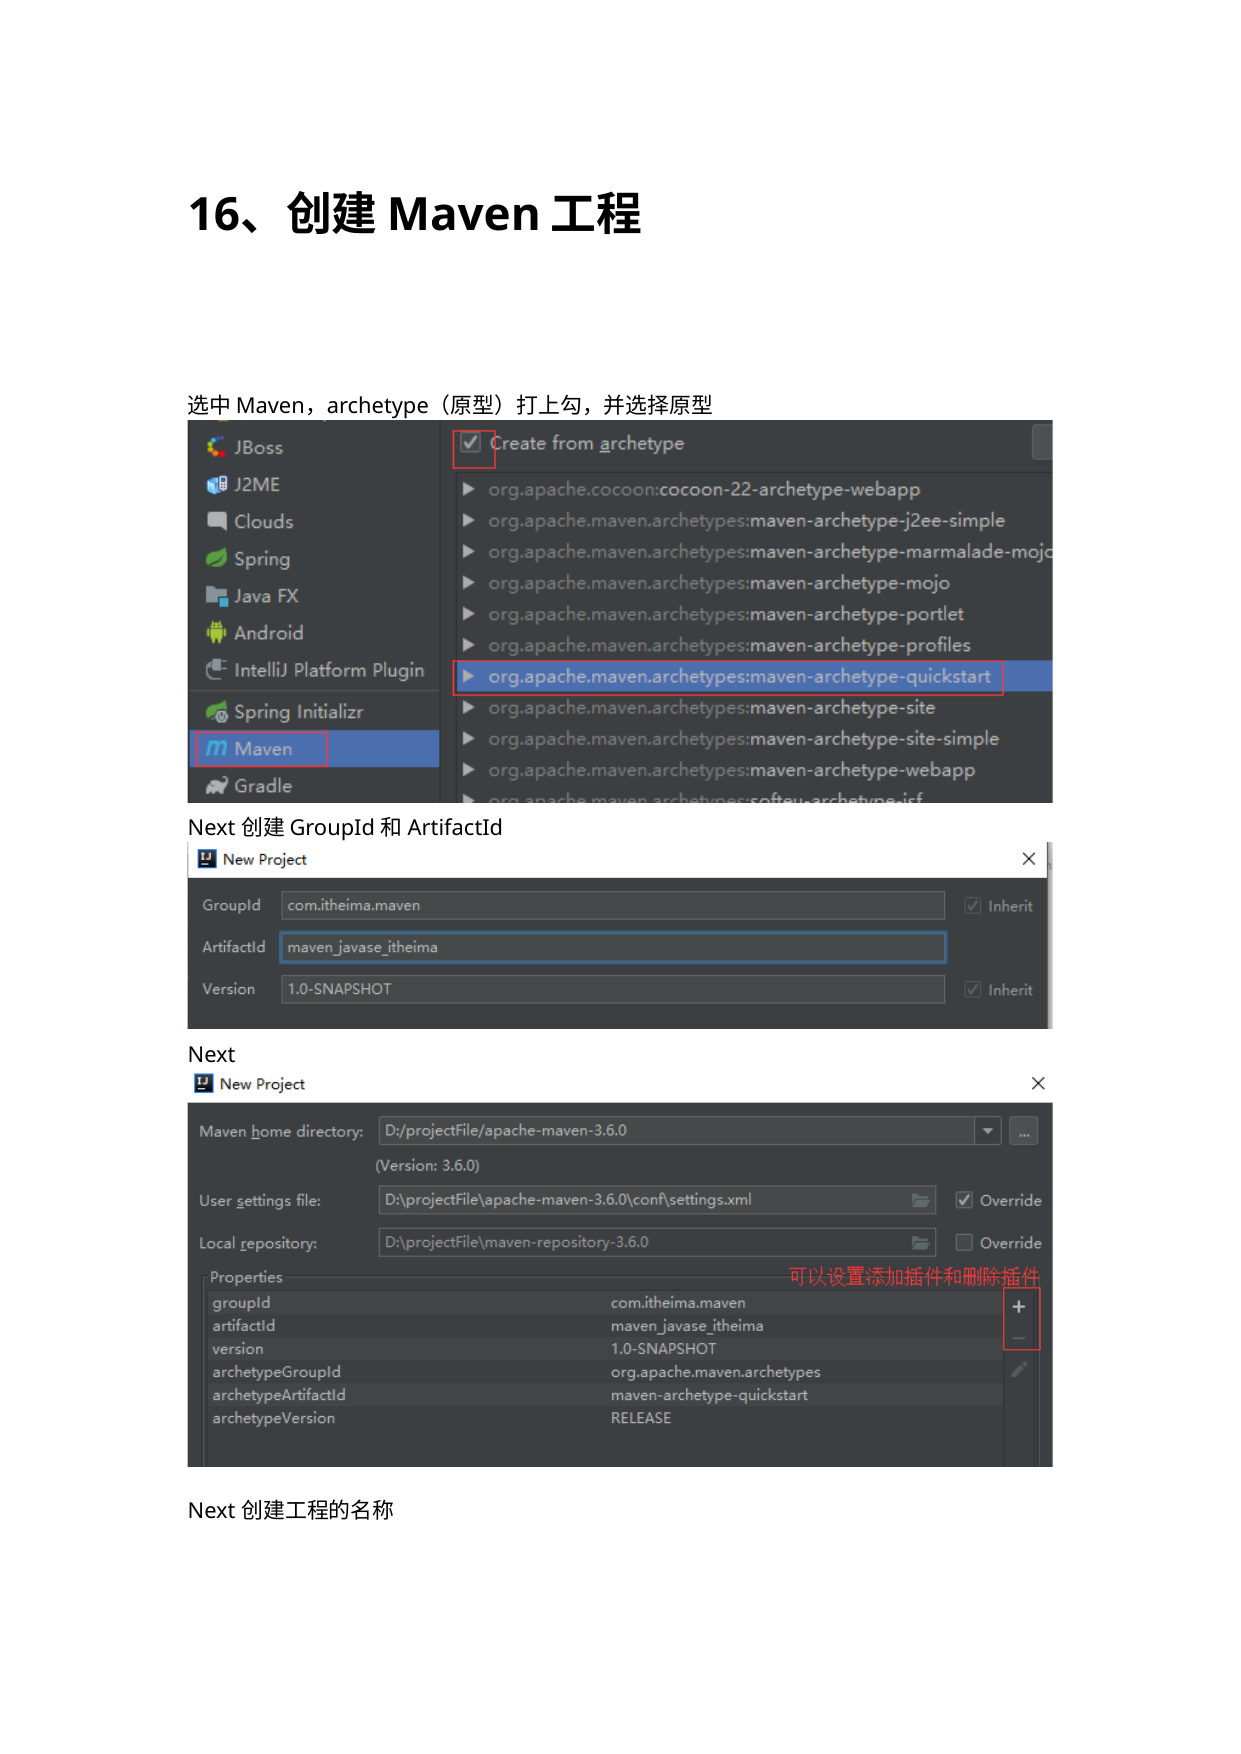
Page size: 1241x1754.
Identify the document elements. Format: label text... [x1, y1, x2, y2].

picture [187, 420, 1053, 803]
text 选中Maven，archetype（原型）打上勾，并选择原型 [187, 388, 1053, 420]
subtitle 16、创建Maven工程 [187, 162, 1053, 259]
text Next 创建GroupId 和 ArtifactId [187, 810, 1053, 842]
text Next [187, 1038, 1053, 1070]
picture [187, 842, 1053, 1029]
picture [187, 1070, 1053, 1467]
text Next 创建工程的名称 [187, 1493, 1053, 1525]
